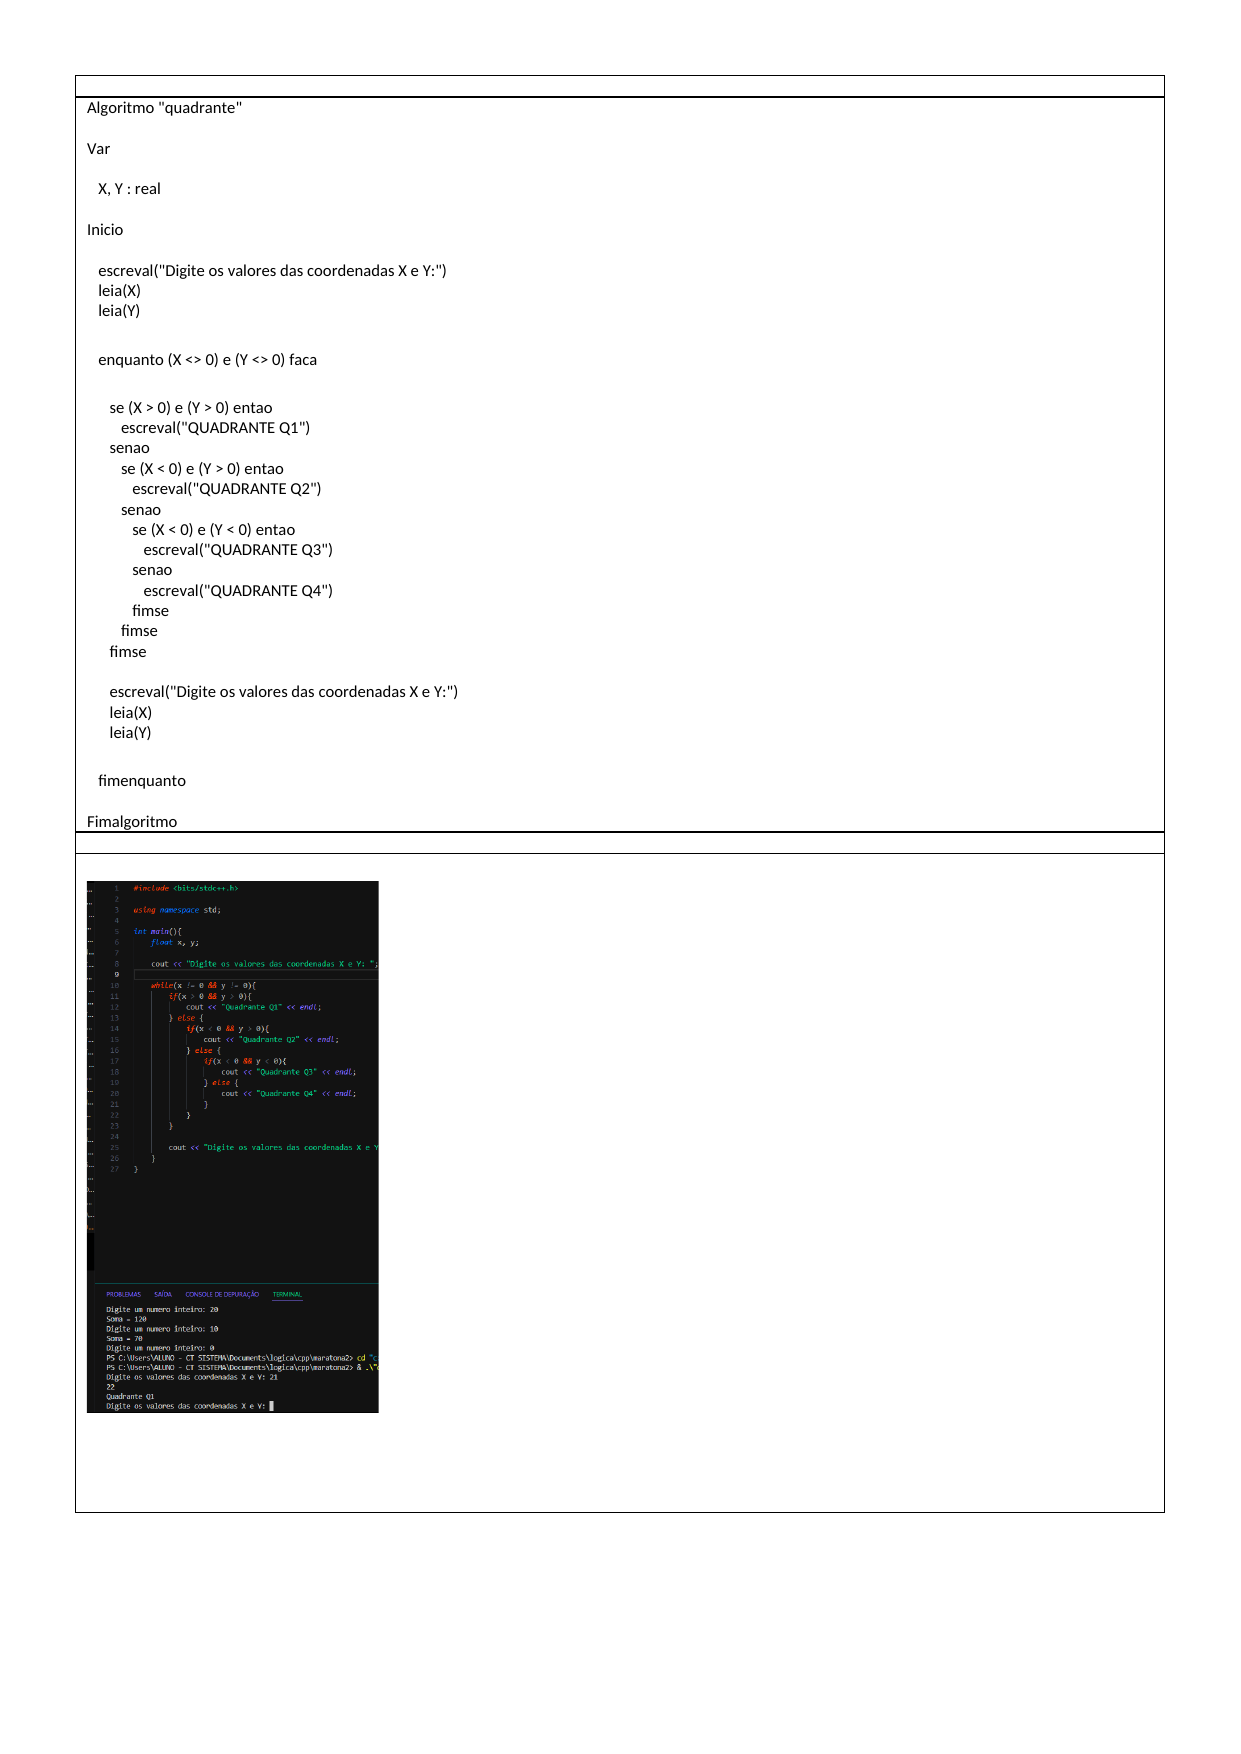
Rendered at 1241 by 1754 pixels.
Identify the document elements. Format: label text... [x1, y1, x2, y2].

table_header [76, 76, 1164, 96]
table_cell Algoritmo "quadrante" Var X, Y : real Inicio escreval("Digite os valores das coordenadas X e Y:") leia(X) leia(Y) enquanto (X <> 0) e (Y <> 0) faca se (X > 0) e (Y > 0) entao escreval("QUADRANTE Q1") senao se (X < 0) e (Y > 0) entao escreval("QUADRANTE Q2") senao se (X < 0) e (Y < 0) entao escreval("QUADRANTE Q3") senao escreval("QUADRANTE Q4") fimse fimse fimse escreval("Digite os valores das coordenadas X e Y:") leia(X) leia(Y) fimenquanto Fimalgoritmo [76, 98, 1164, 831]
picture [86, 881, 379, 1413]
table_cell [76, 833, 1164, 853]
table_cell [76, 854, 1164, 1512]
